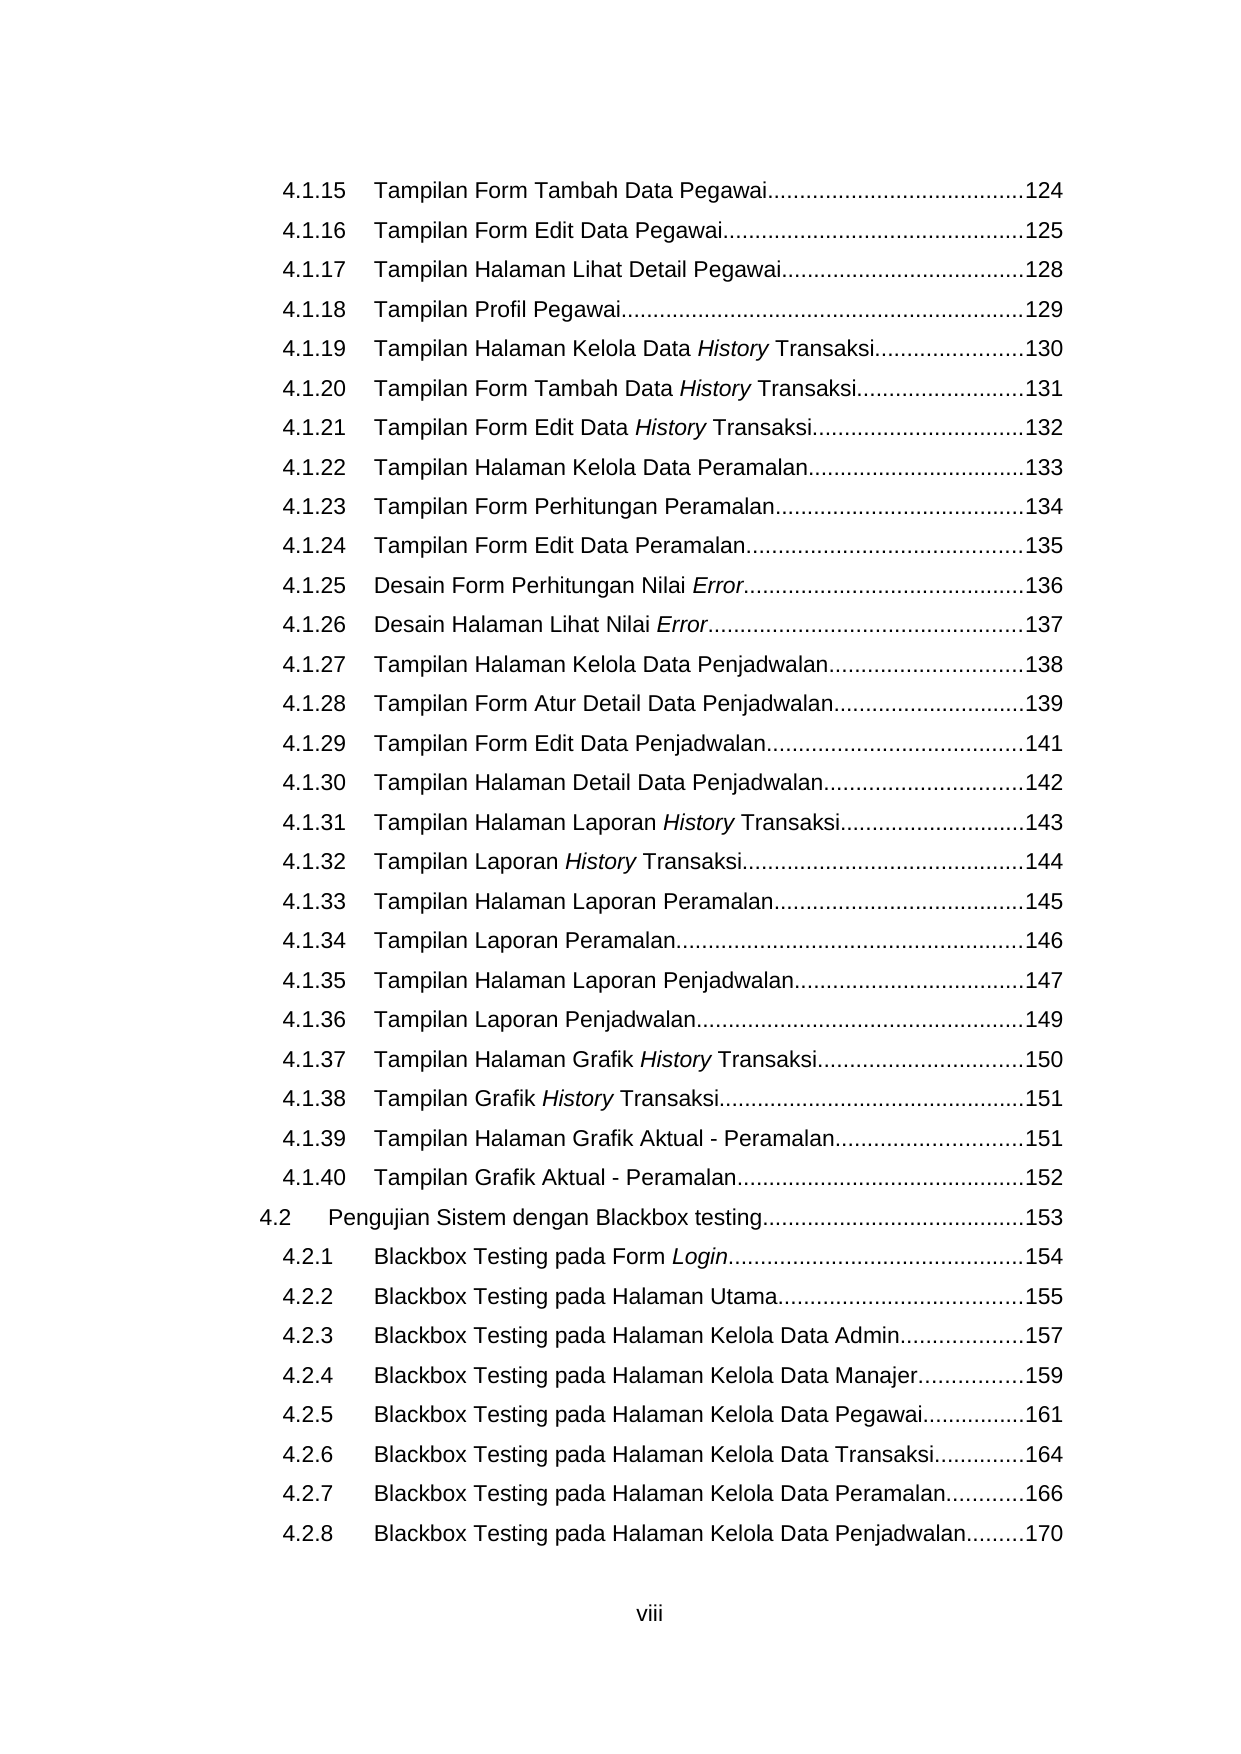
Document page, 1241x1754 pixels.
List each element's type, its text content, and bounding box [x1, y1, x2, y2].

text 4.2.6 Blackbox Testing pada Halaman Kelola Data Transaksi 164 [282, 1441, 1063, 1467]
text 4.1.24 Tampilan Form Edit Data Peramalan 135 [282, 532, 1063, 559]
text 4.2.2 Blackbox Testing pada Halaman Utama 155 [282, 1283, 1063, 1309]
text 4.1.26 Desain Halaman Lihat Nilai Error 137 [282, 611, 1063, 638]
text 4.1.29 Tampilan Form Edit Data Penjadwalan 141 [282, 730, 1063, 756]
text 4.1.21 Tampilan Form Edit Data History Transaksi 132 [282, 414, 1063, 440]
text 4.2 Pengujian Sistem dengan Blackbox testing 153 [259, 1204, 1063, 1230]
text 4.1.25 Desain Form Perhitungan Nilai Error 136 [282, 572, 1063, 598]
text 4.1.38 Tampilan Grafik History Transaksi 151 [282, 1085, 1063, 1112]
text 4.1.23 Tampilan Form Perhitungan Peramalan 134 [282, 493, 1063, 519]
text 4.2.1 Blackbox Testing pada Form Login 154 [282, 1243, 1063, 1269]
text 4.1.28 Tampilan Form Atur Detail Data Penjadwalan 139 [282, 690, 1063, 717]
text 4.1.35 Tampilan Halaman Laporan Penjadwalan 147 [282, 967, 1063, 993]
text 4.1.39 Tampilan Halaman Grafik Aktual - Peramalan 151 [282, 1125, 1063, 1151]
text 4.2.8 Blackbox Testing pada Halaman Kelola Data Penjadwalan 170 [282, 1519, 1063, 1546]
text 4.1.33 Tampilan Halaman Laporan Peramalan 145 [282, 888, 1063, 914]
text 4.2.4 Blackbox Testing pada Halaman Kelola Data Manajer 159 [282, 1362, 1063, 1388]
text 4.2.7 Blackbox Testing pada Halaman Kelola Data Peramalan 166 [282, 1480, 1063, 1506]
text 4.1.30 Tampilan Halaman Detail Data Penjadwalan 142 [282, 769, 1063, 796]
text 4.1.20 Tampilan Form Tambah Data History Transaksi 131 [282, 374, 1063, 401]
text 4.1.18 Tampilan Profil Pegawai 129 [282, 296, 1063, 322]
text 4.1.40 Tampilan Grafik Aktual - Peramalan 152 [282, 1164, 1063, 1191]
text 4.1.37 Tampilan Halaman Grafik History Transaksi 150 [282, 1046, 1063, 1072]
text 4.1.31 Tampilan Halaman Laporan History Transaksi 143 [282, 809, 1063, 835]
text 4.1.36 Tampilan Laporan Penjadwalan 149 [282, 1006, 1063, 1033]
text 4.1.17 Tampilan Halaman Lihat Detail Pegawai 128 [282, 256, 1063, 282]
text 4.1.22 Tampilan Halaman Kelola Data Peramalan 133 [282, 453, 1063, 480]
text 4.2.5 Blackbox Testing pada Halaman Kelola Data Pegawai 161 [282, 1401, 1063, 1427]
text 4.1.16 Tampilan Form Edit Data Pegawai 125 [282, 217, 1063, 243]
text 4.1.27 Tampilan Halaman Kelola Data Penjadwalan 138 [282, 651, 1063, 677]
text 4.1.19 Tampilan Halaman Kelola Data History Transaksi 130 [282, 335, 1063, 361]
text 4.1.32 Tampilan Laporan History Transaksi 144 [282, 848, 1063, 875]
text 4.2.3 Blackbox Testing pada Halaman Kelola Data Admin 157 [282, 1322, 1063, 1348]
text 4.1.15 Tampilan Form Tambah Data Pegawai 124 [282, 177, 1063, 203]
text 4.1.34 Tampilan Laporan Peramalan 146 [282, 927, 1063, 954]
